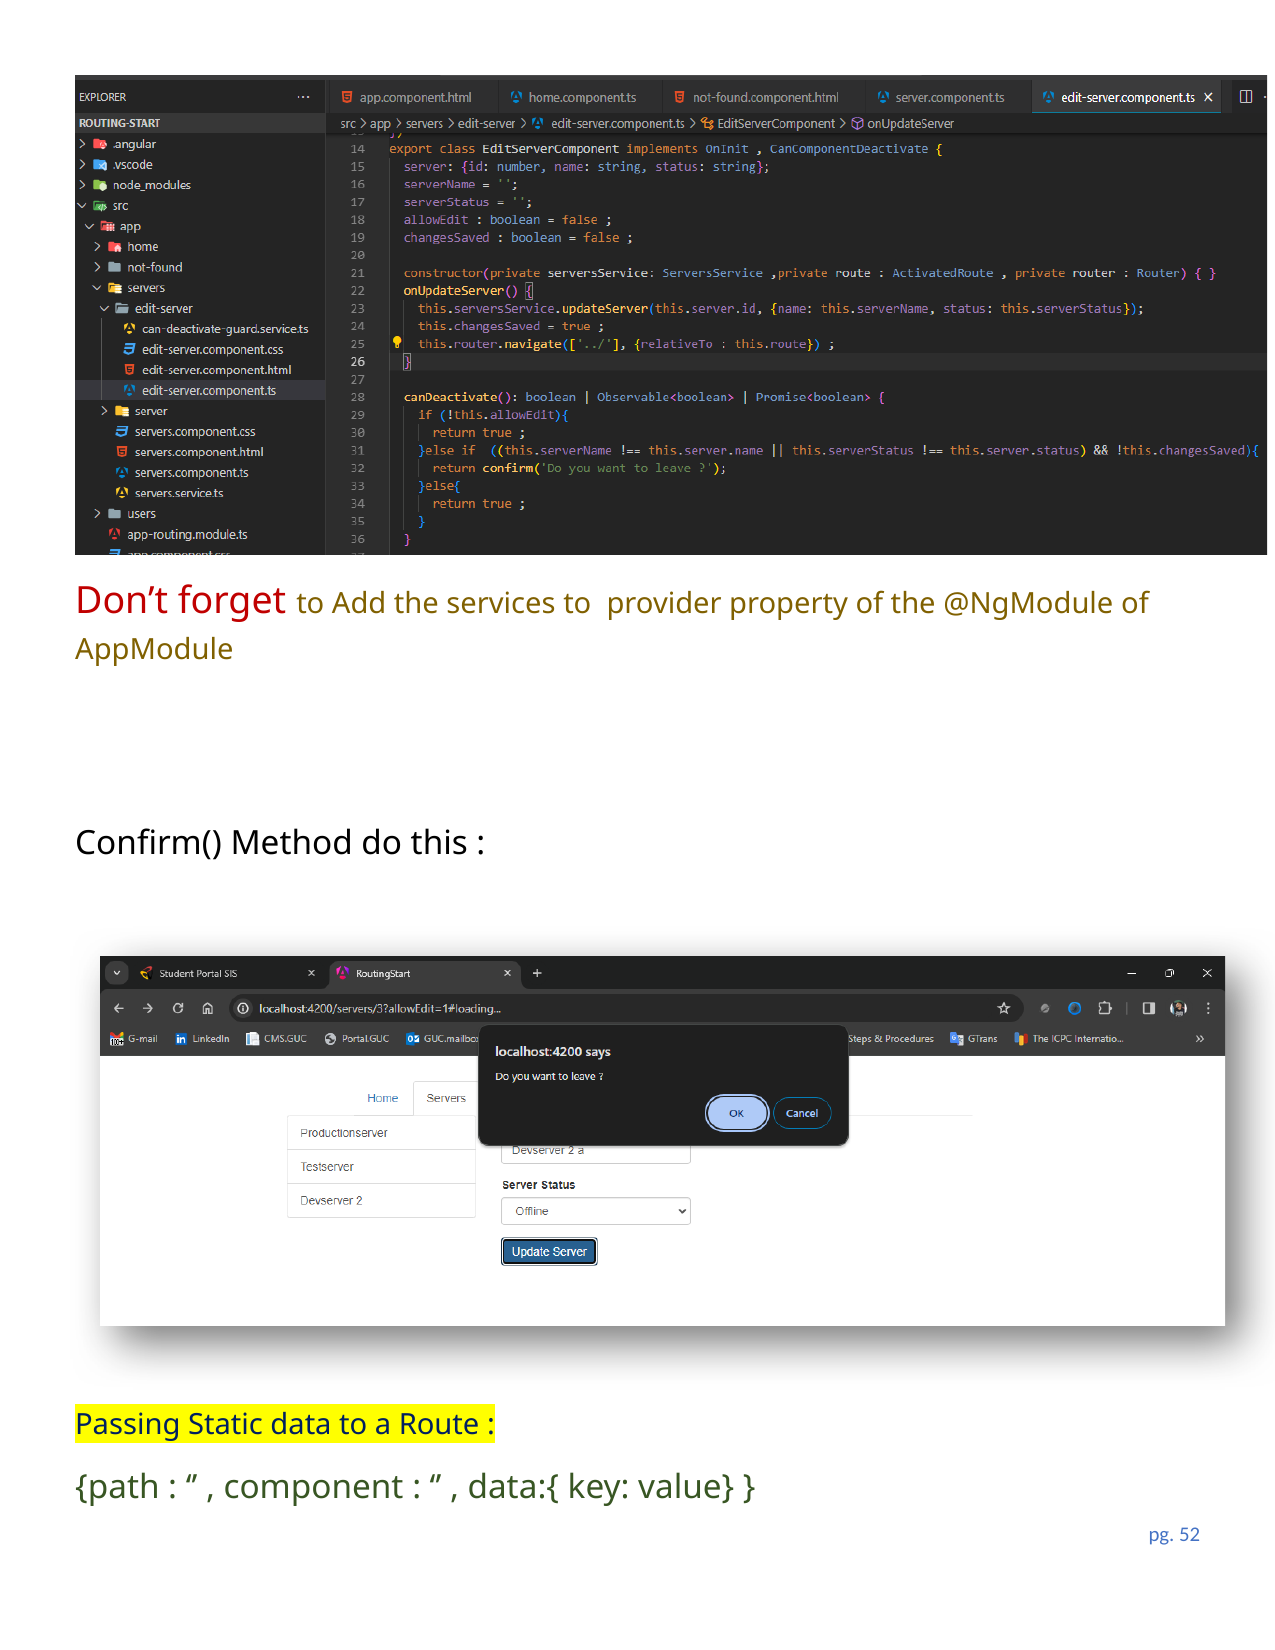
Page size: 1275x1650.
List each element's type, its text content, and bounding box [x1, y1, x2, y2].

picture [75, 75, 1268, 555]
text Confirm() Method do this : [75, 819, 1200, 864]
text Passing Static data to a Route : [75, 1403, 1200, 1443]
text Don’t forget to Add the services to provider property of the @NgModule of AppModule [75, 574, 1200, 668]
text {path : ‘’ , component : ‘’ , data:{ key: value} } [75, 1463, 1200, 1508]
picture [100, 956, 1225, 1326]
